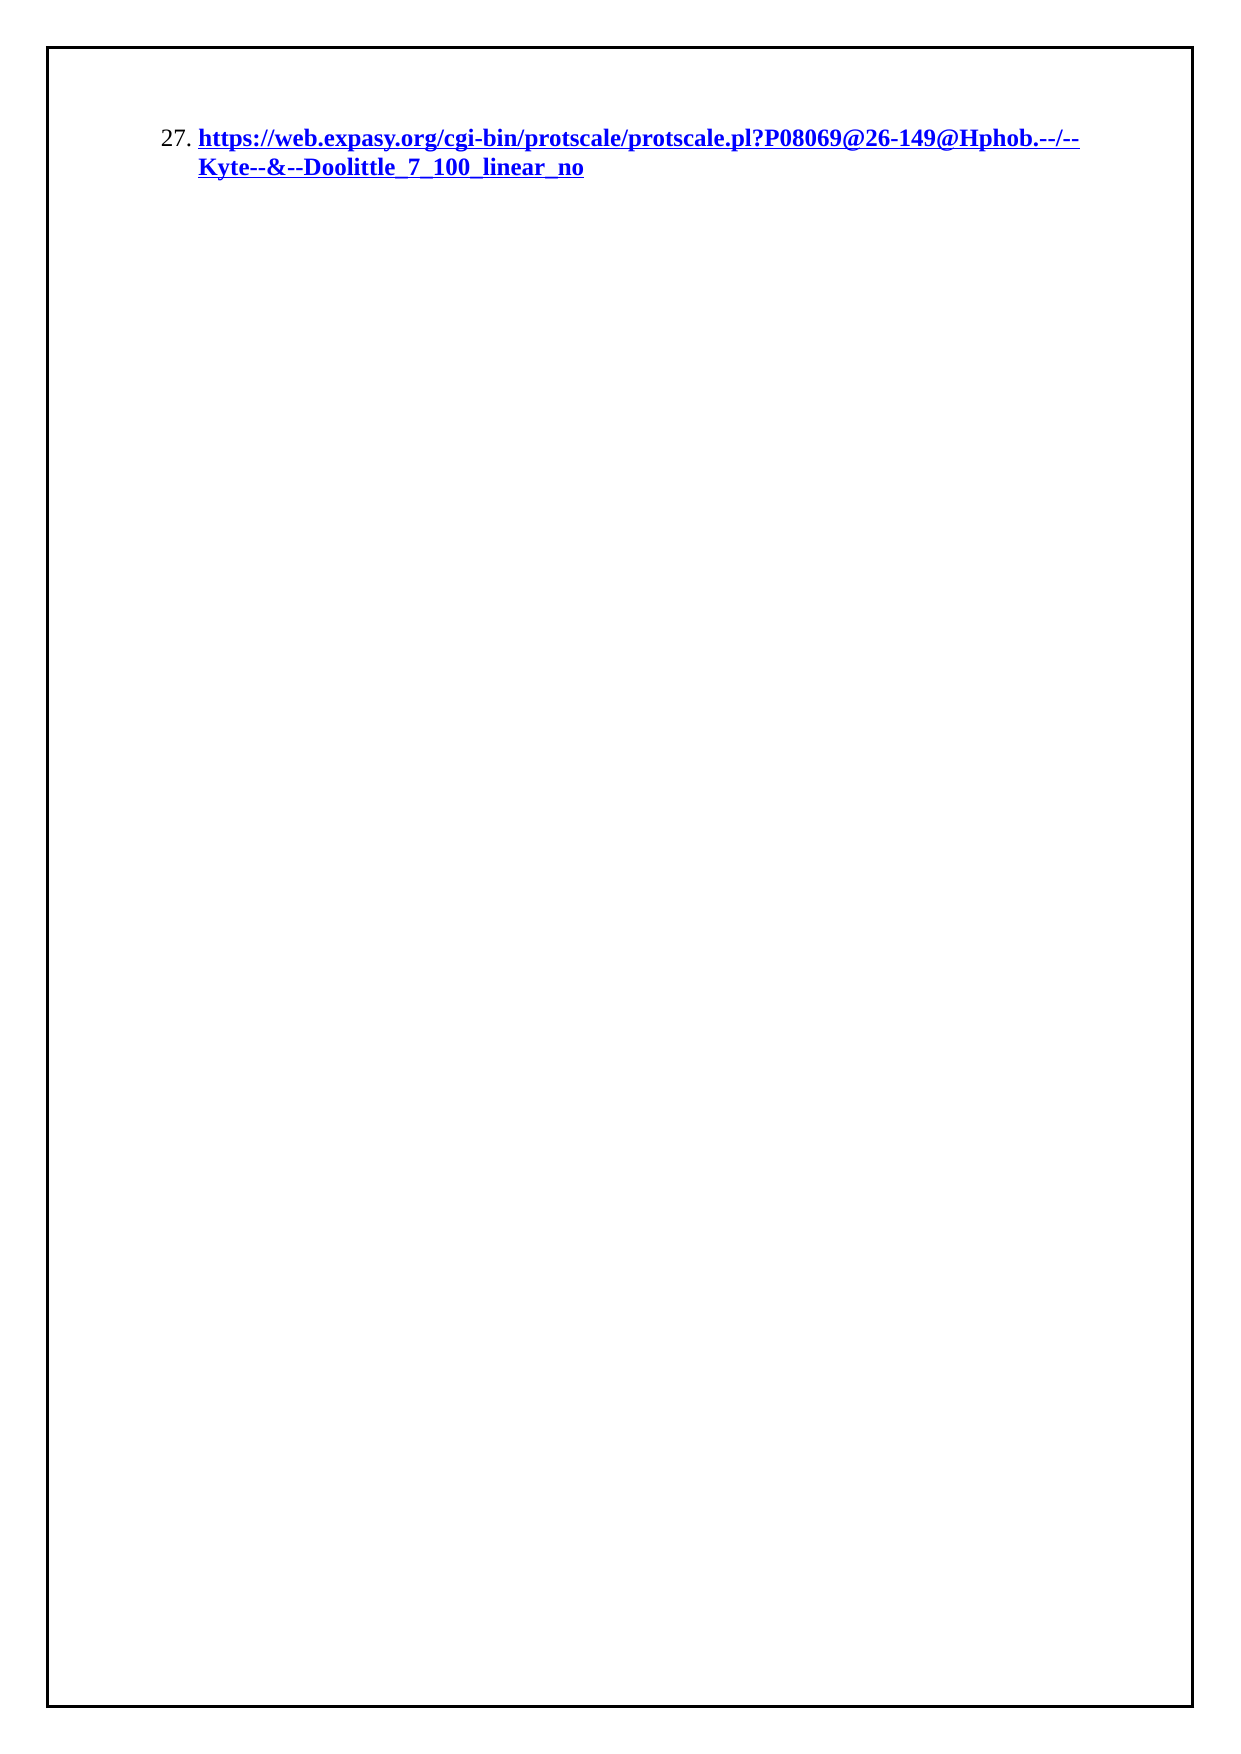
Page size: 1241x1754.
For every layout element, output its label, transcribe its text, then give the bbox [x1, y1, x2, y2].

list https://web.expasy.org/cgi-bin/protscale/protscale.pl?P08069@26-149@Hphob.--/--Kyte--&--Doolittle_7_100_linear_no [161, 123, 1117, 181]
